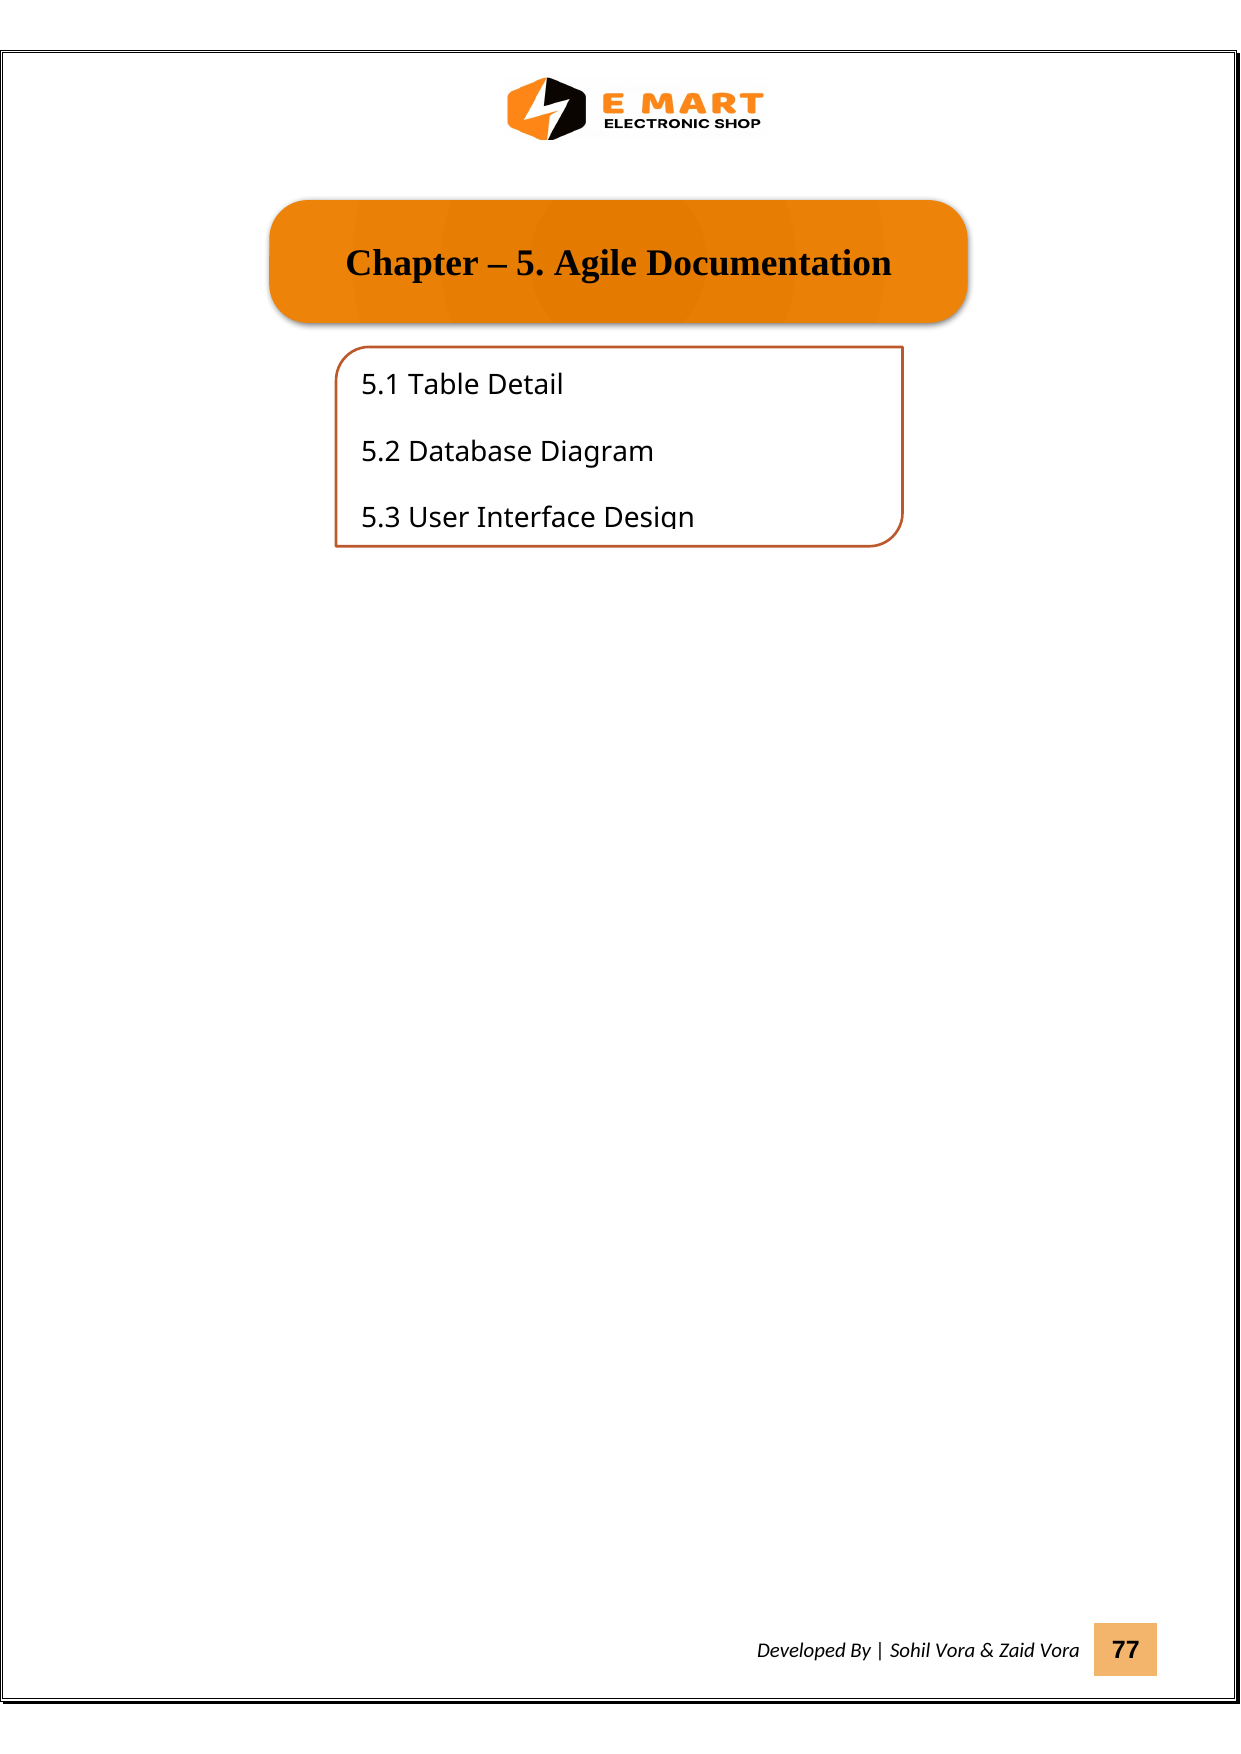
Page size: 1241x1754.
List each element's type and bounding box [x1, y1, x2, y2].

picture [504, 76, 767, 139]
